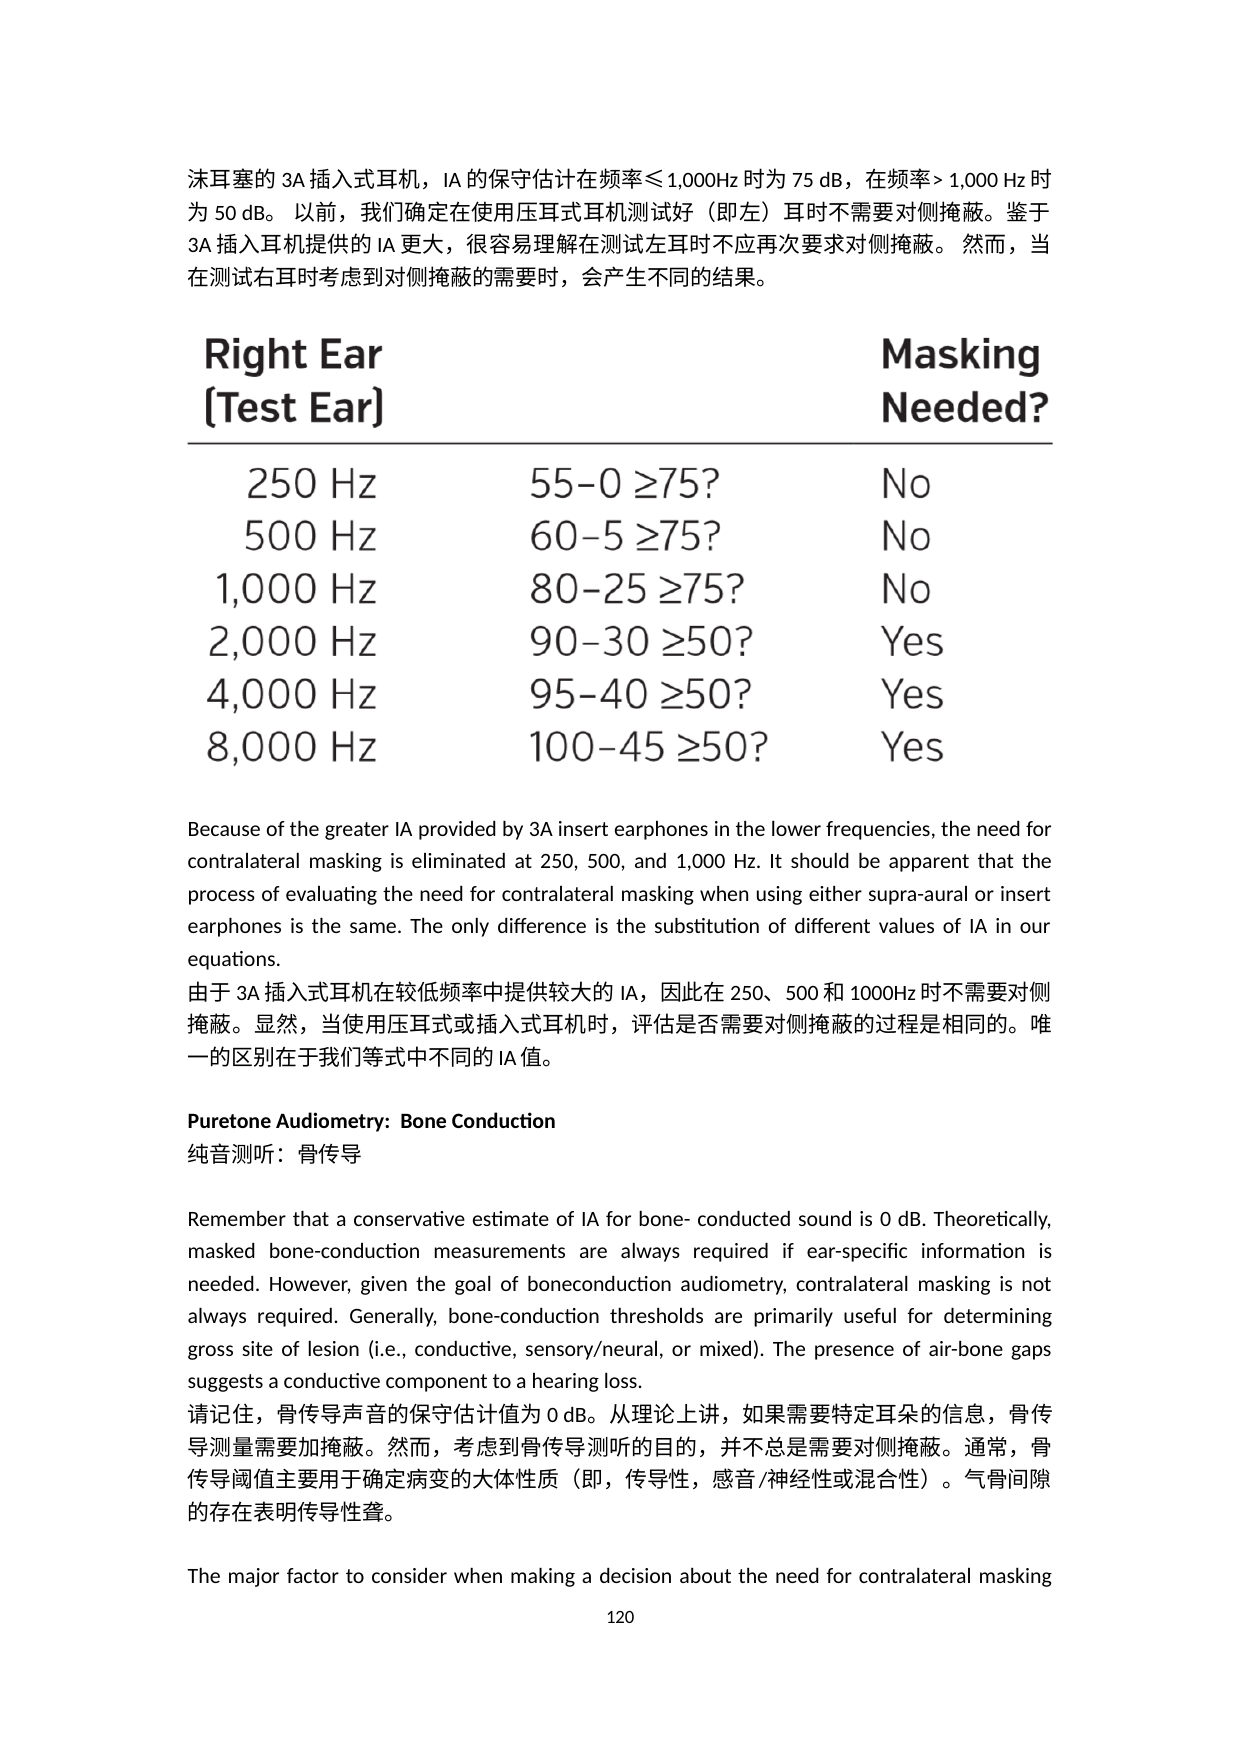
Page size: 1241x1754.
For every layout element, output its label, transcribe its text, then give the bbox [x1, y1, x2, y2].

text Remember that a conservative estimate of IA for bone- conducted sound is 0 dB. Theoretically, masked bone-conduction measurements are always required if ear-speciﬁc information is needed. However, given the goal of boneconduction audiometry, contralateral masking is not always required. Generally, bone-conduction thresholds are primarily useful for determining gross site of lesion (i.e., conductive, sensory/neural, or mixed). The presence of air-bone gaps suggests a conductive component to a hearing loss. [187, 1202, 1053, 1397]
picture [187, 324, 1053, 774]
text Puretone Audiometry: Bone Conduction [187, 1104, 1053, 1137]
text 请记住，骨传导声音的保守估计值为0 dB。从理论上讲，如果需要特定耳朵的信息，骨传导测量需要加掩蔽。然而，考虑到骨传导测听的目的，并不总是需要对侧掩蔽。通常，骨传导阈值主要用于确定病变的大体性质（即，传导性，感音/神经性或混合性）。气骨间隙的存在表明传导性聋。 [187, 1397, 1053, 1527]
text 由于3A插入式耳机在较低频率中提供较大的IA，因此在250、500和1000Hz时不需要对侧掩蔽。显然，当使用压耳式或插入式耳机时，评估是否需要对侧掩蔽的过程是相同的。唯一的区别在于我们等式中不同的IA值。 [187, 974, 1053, 1072]
text Because of the greater IA provided by 3A insert earphones in the lower frequencies, the need for contralateral masking is eliminated at 250, 500, and 1,000 Hz. It should be apparent that the process of evaluating the need for contralateral masking when using either supra-aural or insert earphones is the same. The only difference is the substitution of different values of IA in our equations. [187, 812, 1053, 974]
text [187, 162, 1053, 292]
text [187, 1559, 1053, 1592]
text 纯音测听：骨传导 [187, 1137, 1053, 1169]
